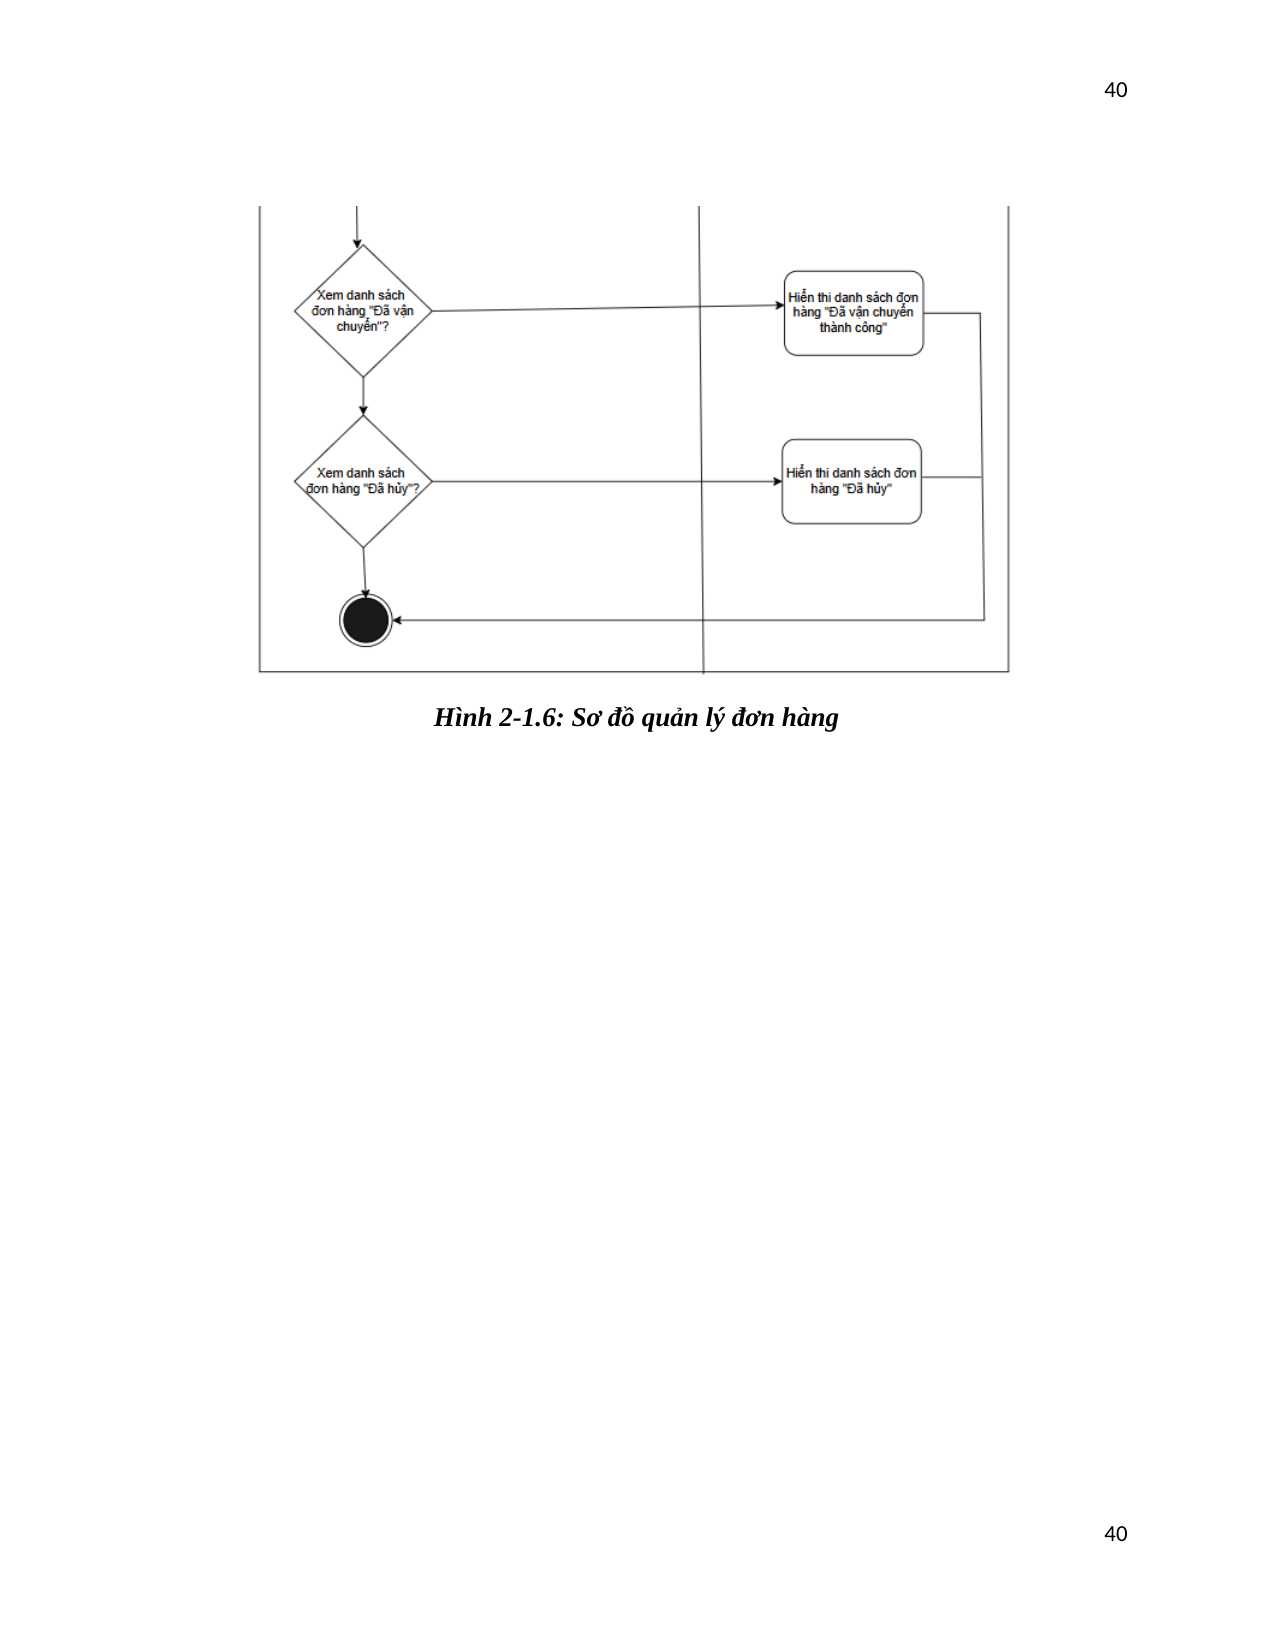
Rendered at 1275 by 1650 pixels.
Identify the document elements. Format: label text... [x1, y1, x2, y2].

picture [248, 206, 1028, 682]
text Hình 2-1.6: Sơ đồ quản lý đơn hàng [148, 701, 1127, 732]
